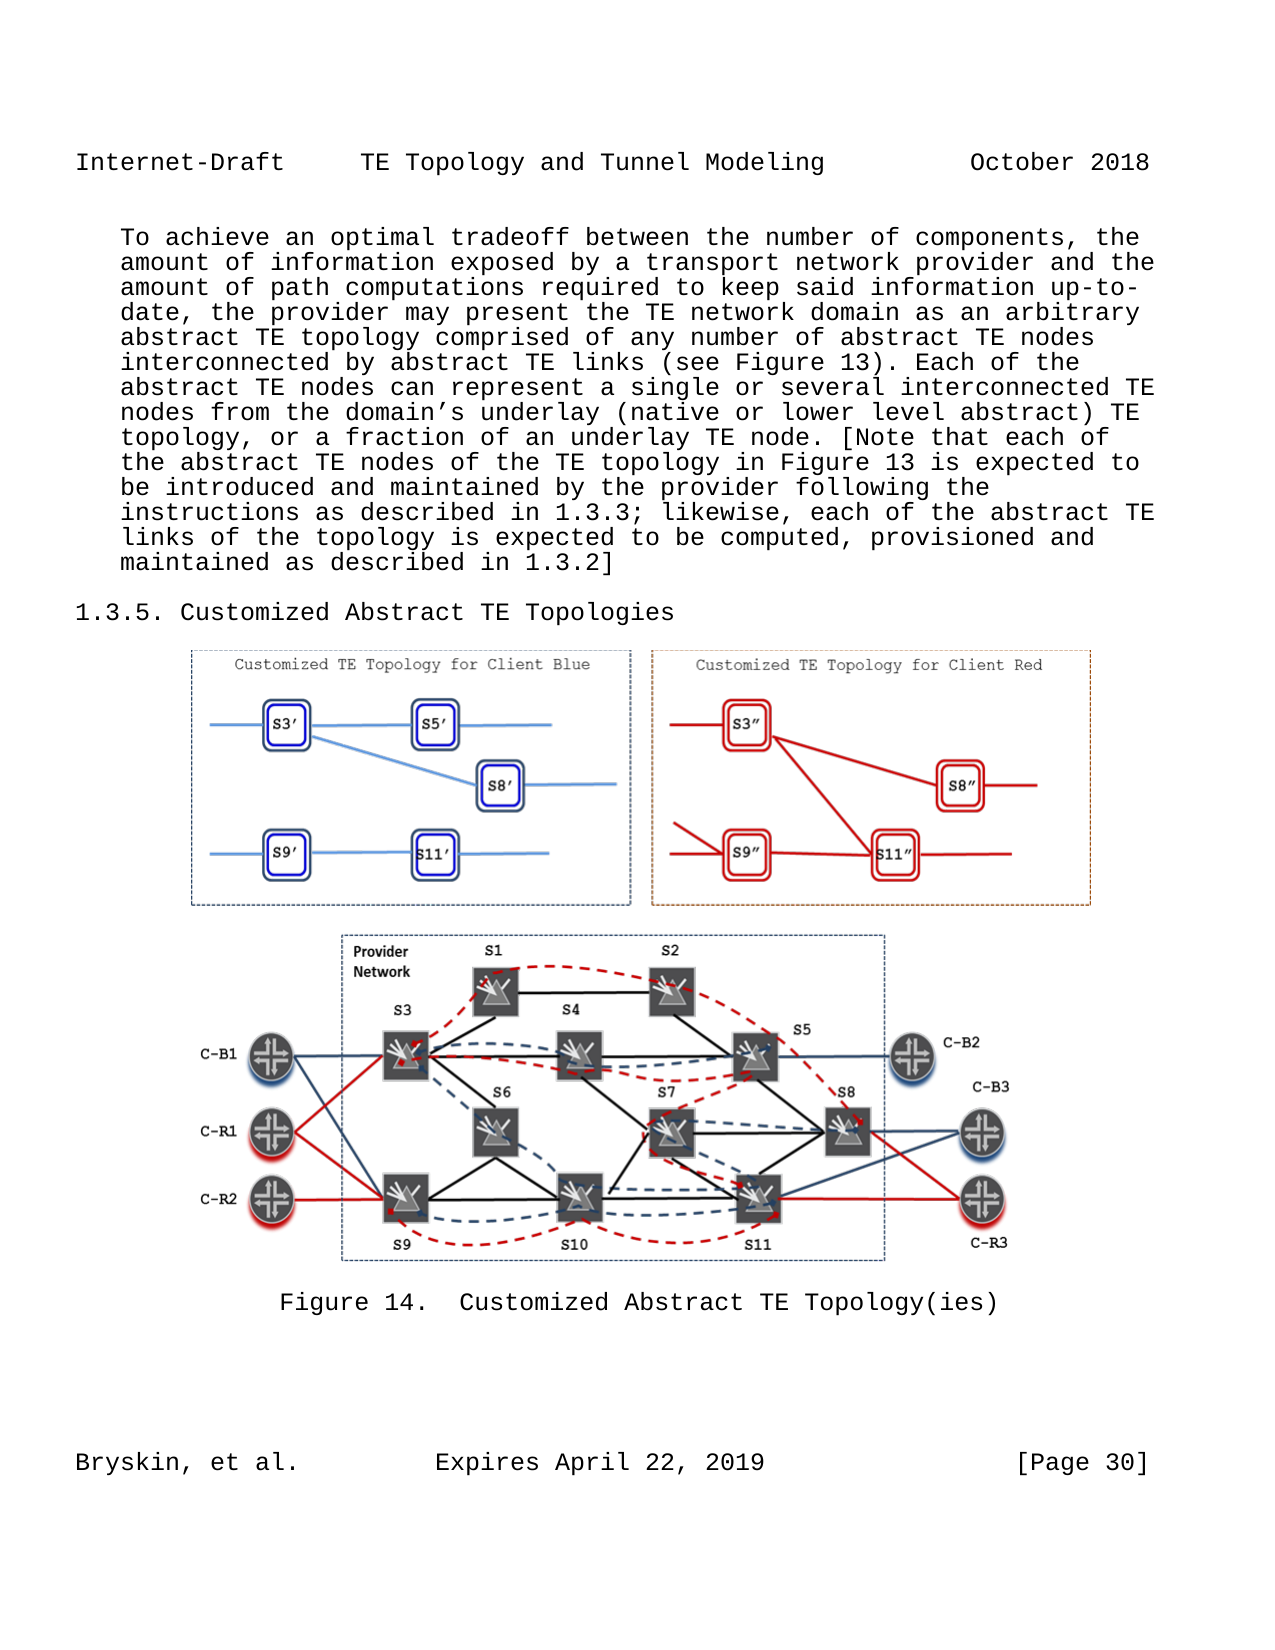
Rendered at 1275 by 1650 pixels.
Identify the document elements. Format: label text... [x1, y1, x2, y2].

picture [191, 650, 1092, 1266]
text To achieve an optimal tradeoff between the number of components, the amount of information exposed by a transport network provider and the amount of path computations required to keep said information up-to-date, the provider may present the TE network domain as an arbitrary abstract TE topology comprised of any number of abstract TE nodes interconnected by abstract TE links (see Figure 13). Each of the abstract TE nodes can represent a single or several interconnected TE nodes from the domain’s underlay (native or lower level abstract) TE topology, or a fraction of an underlay TE node. [Note that each of the abstract TE nodes of the TE topology in Figure 13 is expected to be introduced and maintained by the provider following the instructions as described in 1.3.3; likewise, each of the abstract TE links of the topology is expected to be computed, provisioned and maintained as described in 1.3.2] [120, 225, 1158, 575]
subtitle Customized Abstract TE Topologies [75, 600, 1158, 625]
